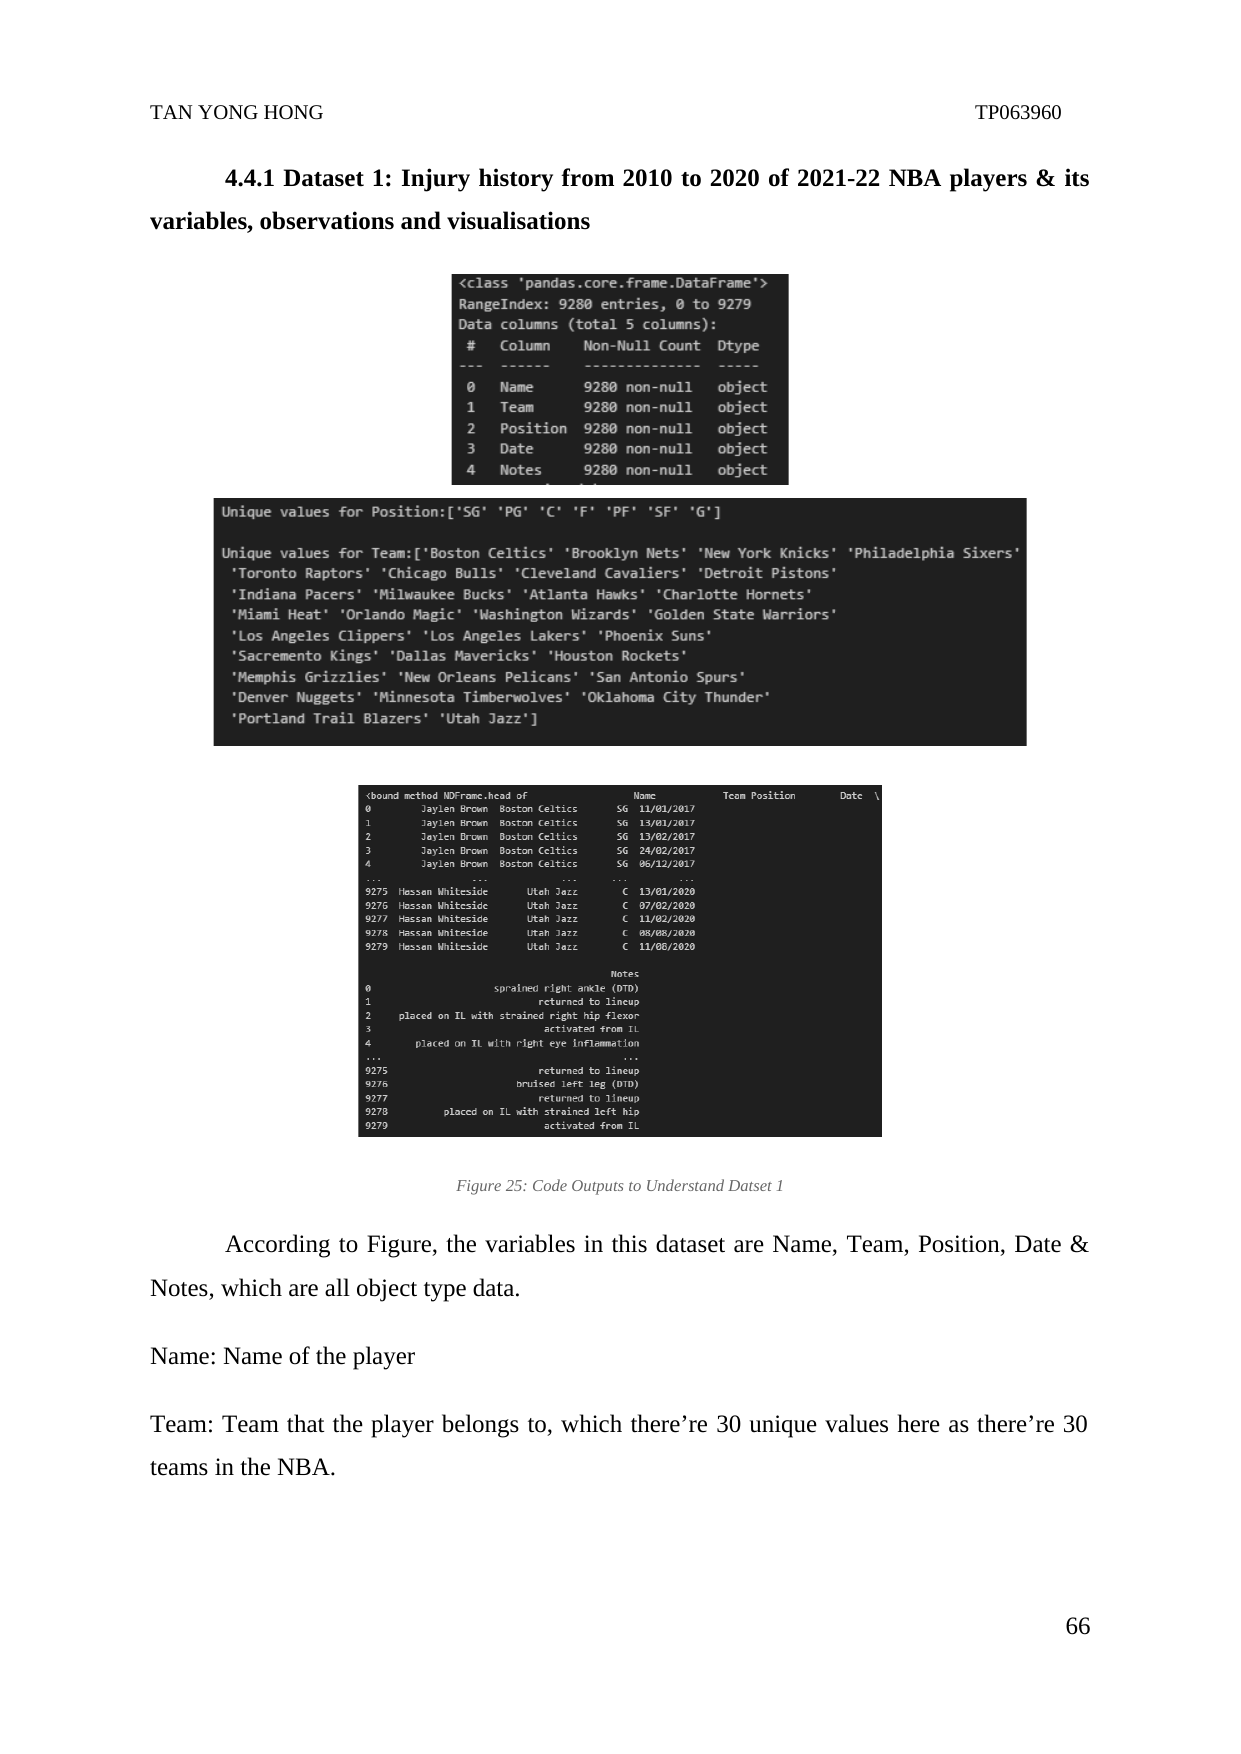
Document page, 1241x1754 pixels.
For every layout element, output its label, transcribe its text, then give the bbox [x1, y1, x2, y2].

subtitle Figure 25: Code Outputs to Understand Datset 1 [150, 1176, 1090, 1195]
picture [358, 785, 882, 1137]
picture [451, 274, 789, 485]
text According to Figure, the variables in this dataset are Name, Team, Position, Date & Notes, which are all object type data. [150, 1229, 1090, 1301]
text Name: Name of the player [150, 1341, 1090, 1369]
text Team: Team that the player belongs to, which there’re 30 unique values here as there’re 30 teams in the NBA. [150, 1409, 1090, 1481]
picture [213, 498, 1027, 746]
subtitle 4.4.1 Dataset 1: Injury history from 2010 to 2020 of 2021-22 NBA players & its variables, observations and visualisations [150, 163, 1090, 235]
